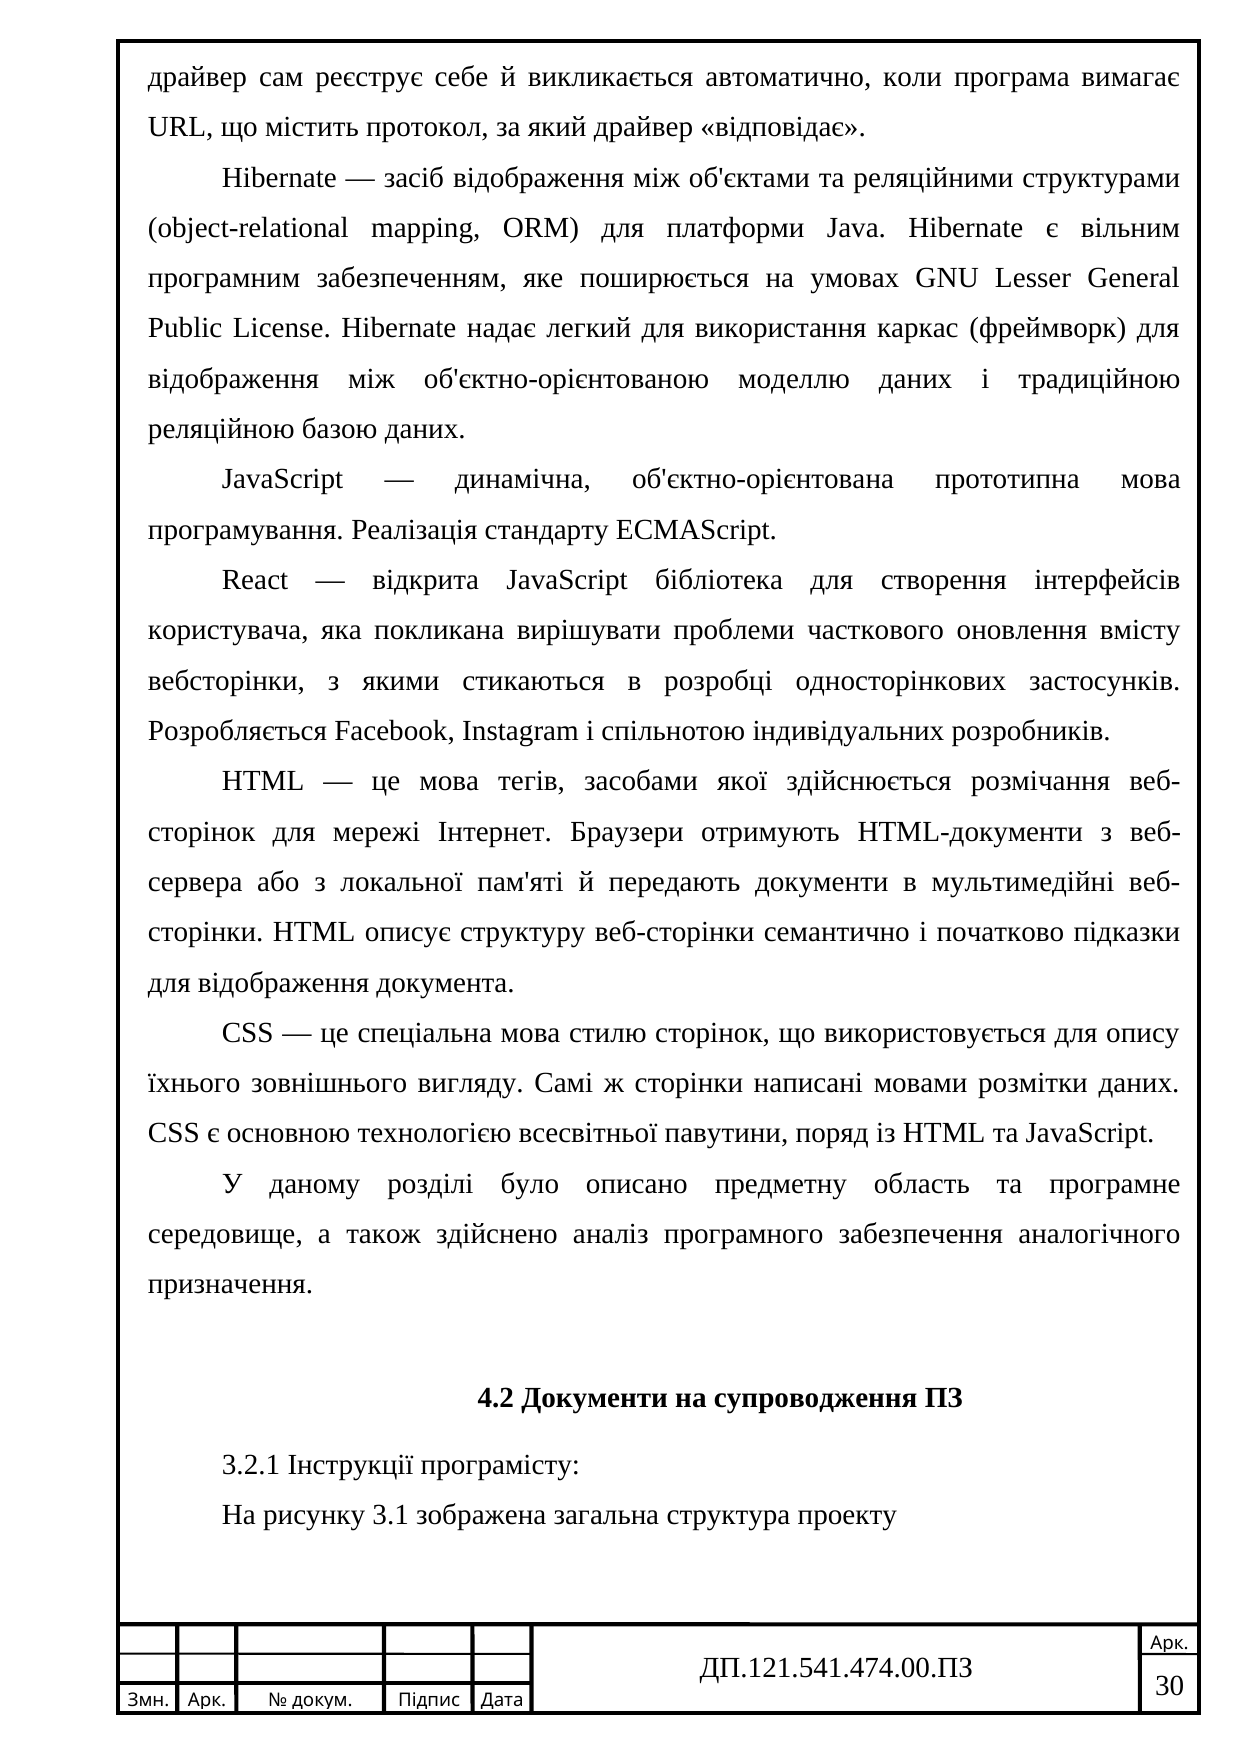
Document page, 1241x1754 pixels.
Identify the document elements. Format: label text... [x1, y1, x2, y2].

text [148, 59, 1181, 143]
text CSS — це спеціальна мова стилю сторінок, що використовується для опису їхнього зовнішнього вигляду. Самі ж сторінки написані мовами розмітки даних. CSS є основною технологією всесвітньої павутини, поряд із HTML та JavaScript. [148, 1015, 1181, 1149]
text JavaScript — динамічна, об'єктно-орієнтована прототипна мова програмування. Реалізація стандарту ECMAScript. [148, 462, 1181, 545]
subtitle Документи на супроводження ПЗ [259, 1380, 1181, 1413]
text У даному розділі було описано предметну область та програмне середовище, а також здійснено аналіз програмного забезпечення аналогічного призначення. [148, 1166, 1181, 1300]
text 3.2.1 Інструкції програмісту: [148, 1447, 1181, 1480]
text React — відкрита JavaScript бібліотека для створення інтерфейсів користувача, яка покликана вирішувати проблеми часткового оновлення вмісту вебсторінки, з якими стикаються в розробці односторінкових застосунків. Розробляється Facebook, Instagram і спільнотою індивідуальних розробників. [148, 562, 1181, 747]
text HTML — це мова тегів, засобами якої здійснюється розмічання веб-сторінок для мережі Інтернет. Браузери отримують HTML-документи з веб-сервера або з локальної пам'яті й передають документи в мультимедійні веб-сторінки. HTML описує структуру веб-сторінки семантично і початково підказки для відображення документа. [148, 763, 1181, 998]
text На рисунку 3.1 зображена загальна структура проекту [148, 1497, 1181, 1531]
text Hibernate — засіб відображення між об'єктами та реляційними структурами (object-relational mapping, ORM) для платформи Java. Hibernate є вільним програмним забезпеченням, яке поширюється на умовах GNU Lesser General Public License. Hibernate надає легкий для використання каркас (фреймворк) для відображення між об'єктно-орієнтованою моделлю даних і традиційною реляційною базою даних. [148, 160, 1181, 445]
